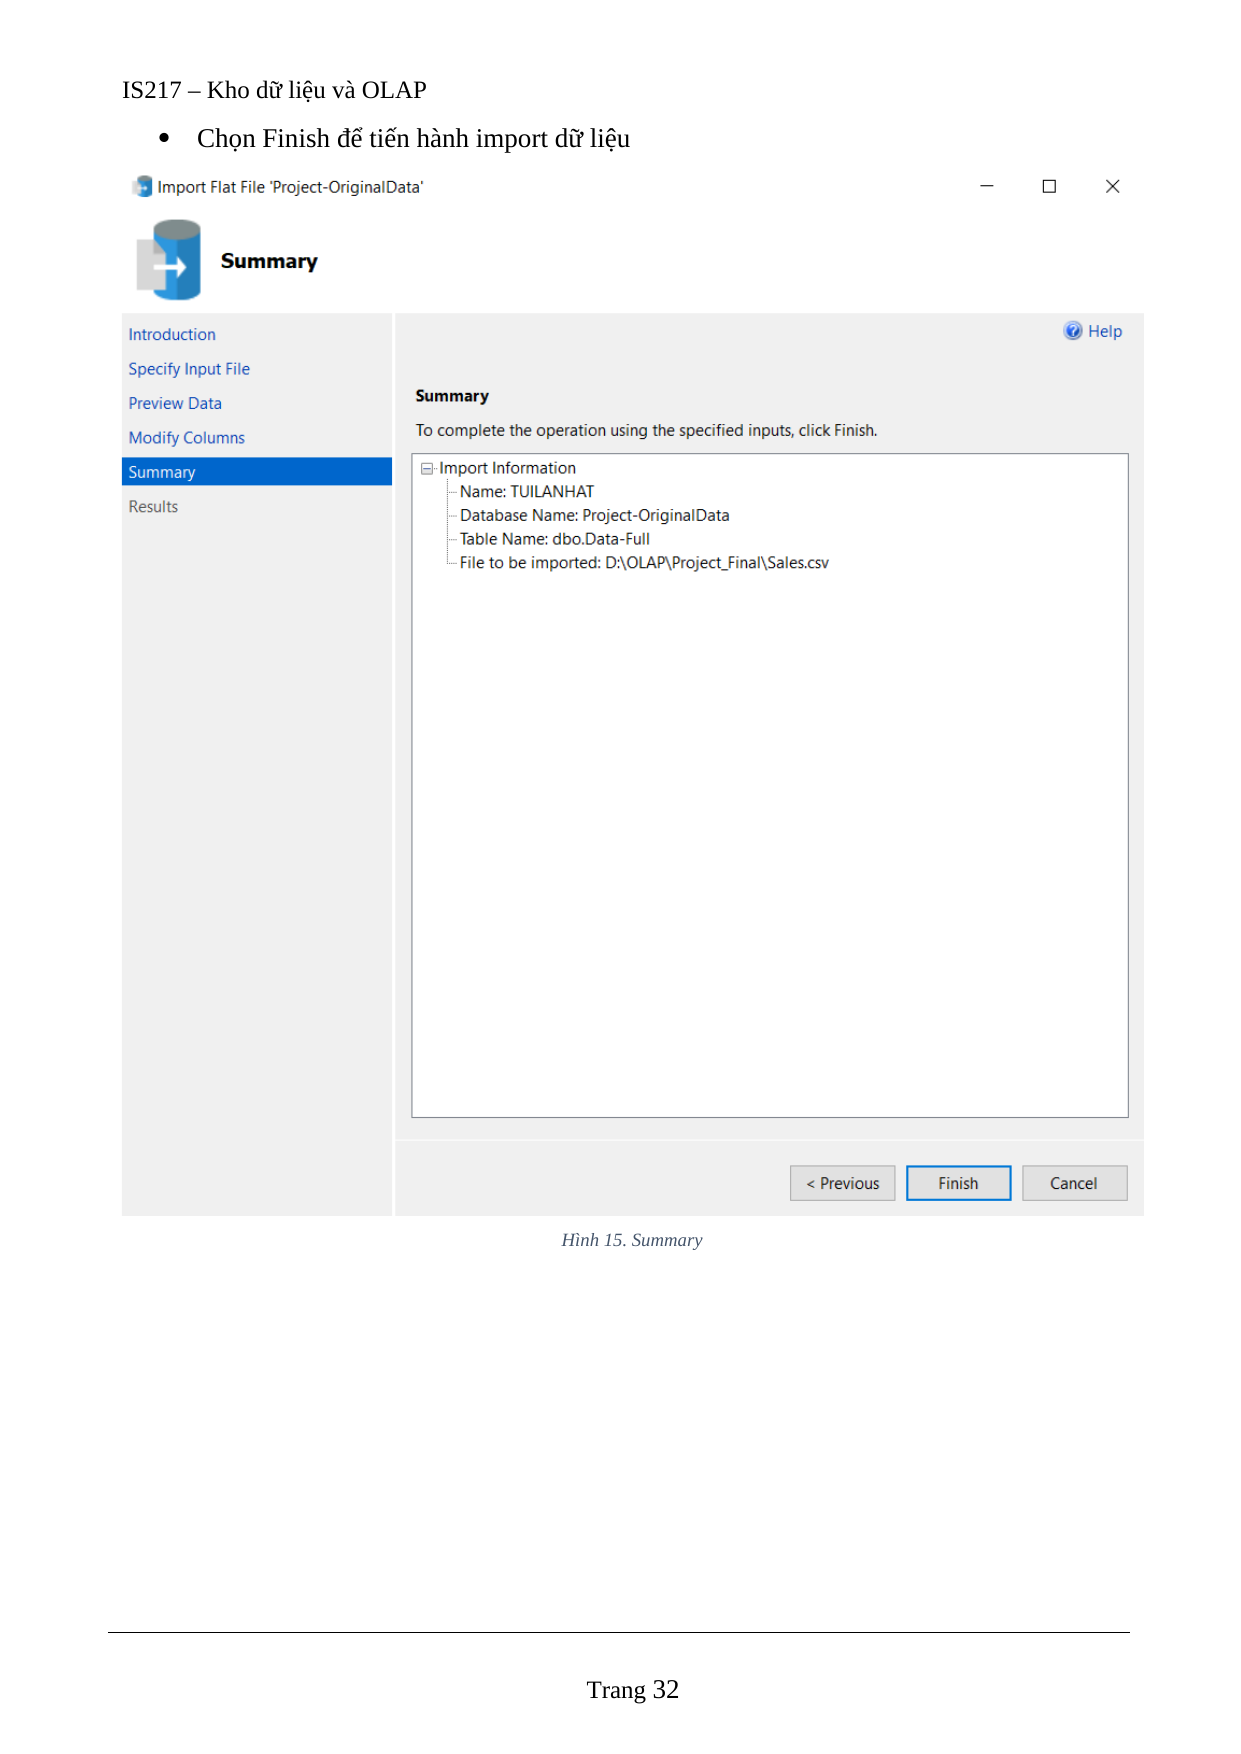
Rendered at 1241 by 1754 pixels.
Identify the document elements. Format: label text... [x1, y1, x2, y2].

picture [121, 168, 1144, 1216]
list Chọn Finish để tiến hành import dữ liệu [159, 122, 1144, 153]
text Hình 15. Summary [122, 1229, 1144, 1251]
